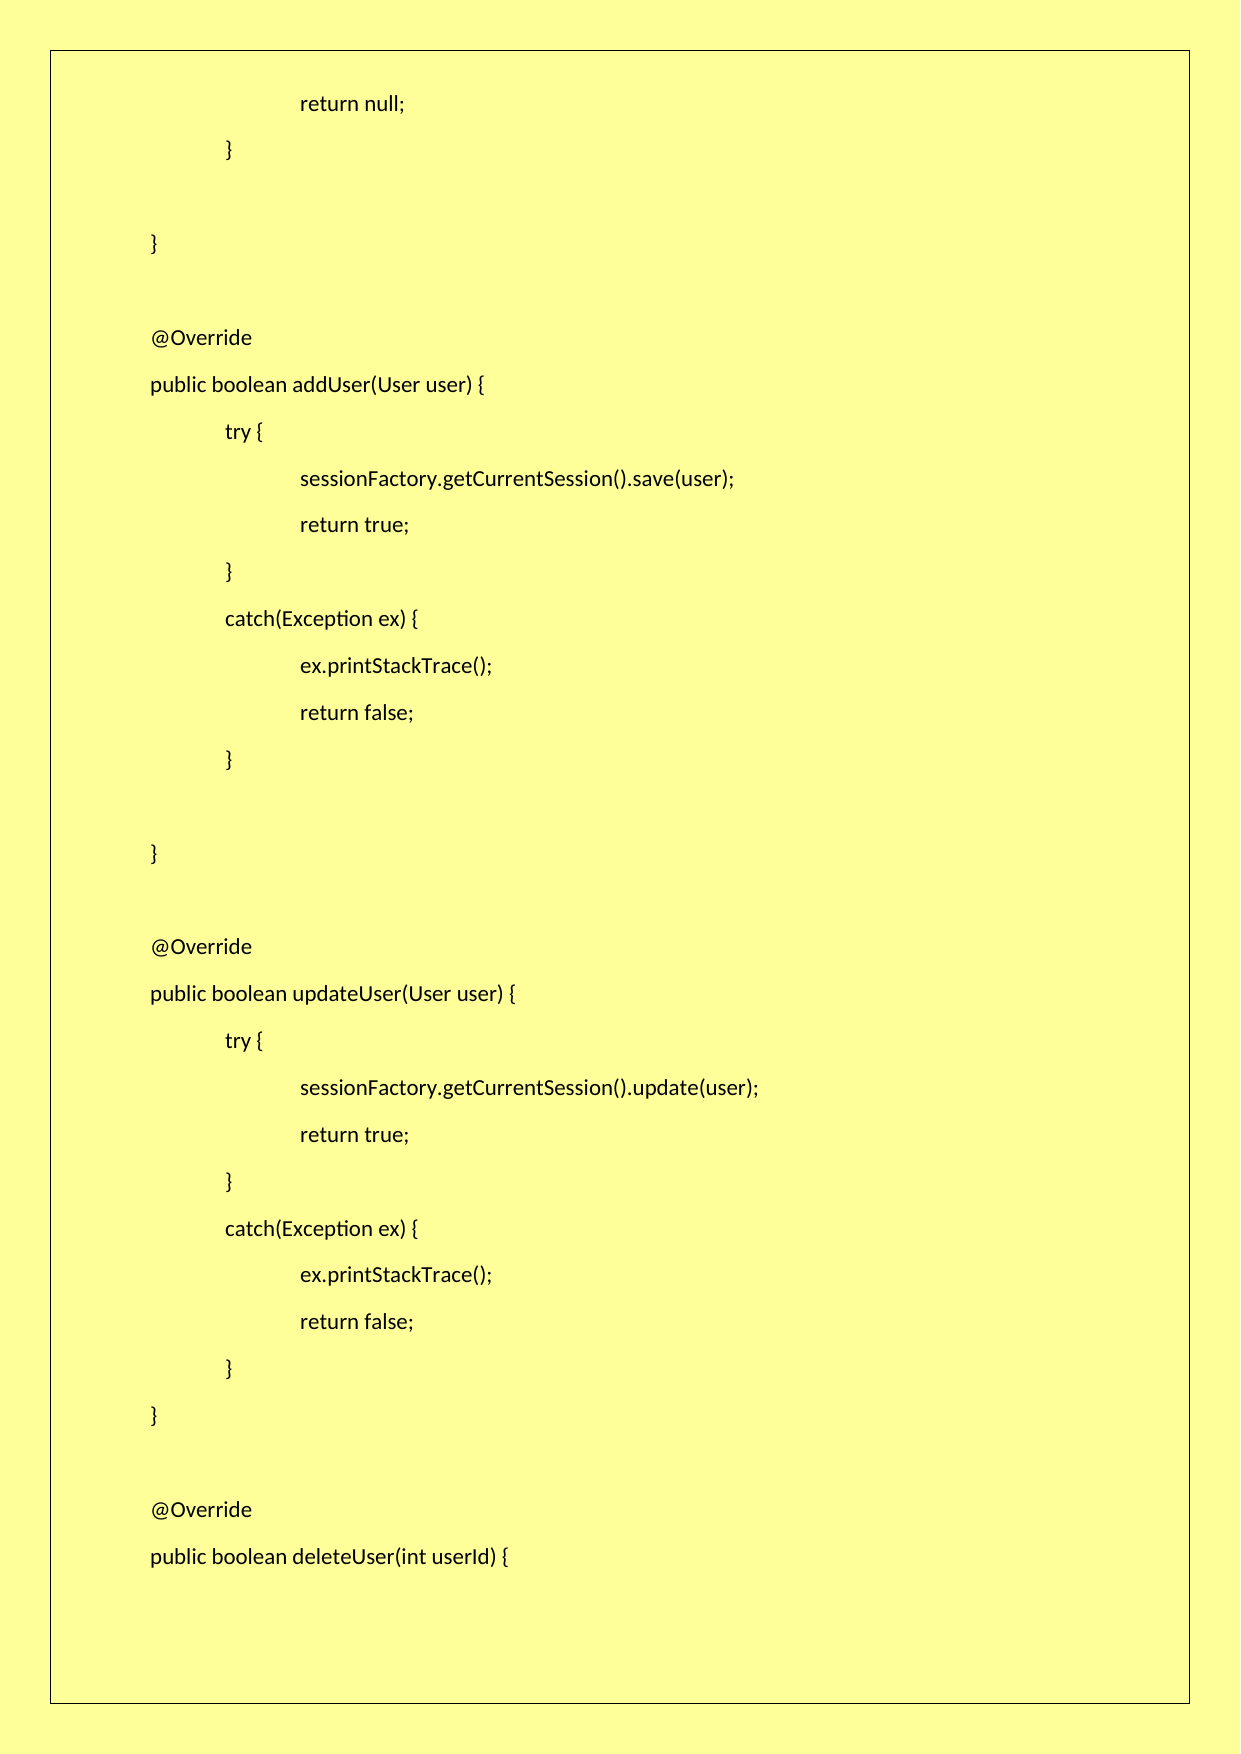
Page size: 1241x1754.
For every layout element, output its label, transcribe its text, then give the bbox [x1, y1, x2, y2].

text ex.printStackTrace(); [91, 1261, 1154, 1288]
text @Override [91, 1495, 1154, 1523]
text @Override [91, 932, 1154, 960]
text } [91, 1354, 1154, 1382]
text } [91, 839, 1154, 867]
text catch(Exception ex) { [91, 604, 1154, 632]
text } [91, 1401, 1154, 1429]
text } [91, 136, 1154, 163]
text return true; [91, 1120, 1154, 1148]
text } [91, 745, 1154, 773]
text } [91, 229, 1154, 257]
text return false; [91, 1307, 1154, 1335]
text try { [91, 1026, 1154, 1054]
text return null; [91, 89, 1154, 117]
text @Override [91, 323, 1154, 351]
text return false; [91, 698, 1154, 726]
text sessionFactory.getCurrentSession().update(user); [91, 1073, 1154, 1101]
text ex.printStackTrace(); [91, 651, 1154, 679]
text catch(Exception ex) { [91, 1214, 1154, 1242]
text sessionFactory.getCurrentSession().save(user); [91, 464, 1154, 492]
text public boolean updateUser(User user) { [91, 979, 1154, 1007]
text return true; [91, 511, 1154, 538]
text } [91, 557, 1154, 585]
text public boolean deleteUser(int userId) { [91, 1542, 1154, 1570]
text } [91, 1167, 1154, 1195]
text try { [91, 417, 1154, 445]
text public boolean addUser(User user) { [91, 370, 1154, 398]
